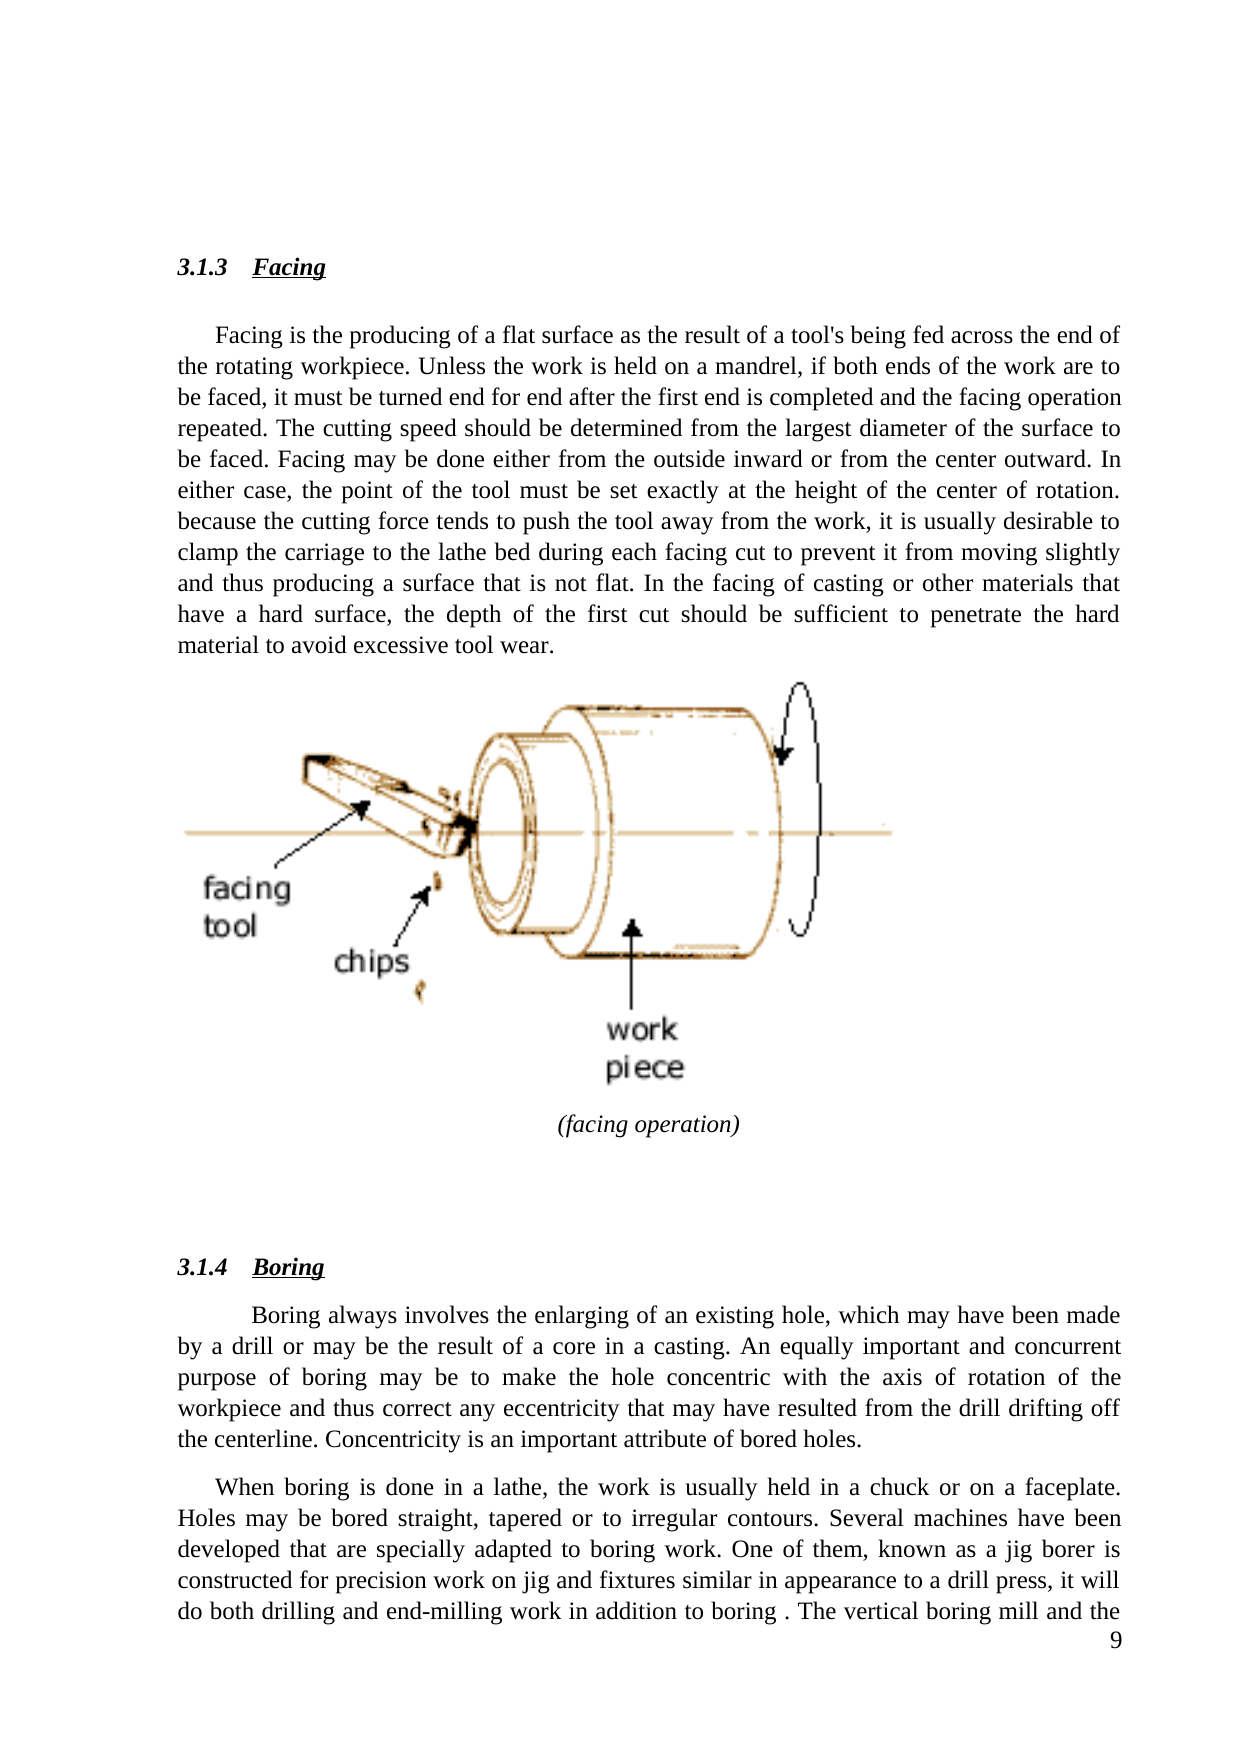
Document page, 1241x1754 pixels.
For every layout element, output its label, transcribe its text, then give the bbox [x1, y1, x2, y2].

picture [177, 678, 903, 1091]
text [177, 1472, 1122, 1624]
text Facing is the producing of a flat surface as the result of a tool's being fed across the end of the rotating workpiece. Unless the work is held on a mandrel, if both ends of the work are to be faced, it must be turned end for end after the first end is completed and the facing operation repeated. The cutting speed should be determined from the largest diameter of the surface to be faced. Facing may be done either from the outside inward or from the center outward. In either case, the point of the tool must be set exactly at the height of the center of rotation. because the cutting force tends to push the tool away from the work, it is usually desirable to clamp the carriage to the lathe bed during each facing cut to prevent it from moving slightly and thus producing a surface that is not flat. In the facing of casting or other materials that have a hard surface, the depth of the first cut should be sufficient to penetrate the hard material to avoid excessive tool wear. [177, 320, 1122, 659]
text (facing operation) [177, 1109, 1122, 1138]
list Facing [177, 252, 1122, 280]
list Boring [177, 1252, 1122, 1281]
text Boring always involves the enlarging of an existing hole, which may have been made by a drill or may be the result of a core in a casting. An equally important and concurrent purpose of boring may be to make the hole concentric with the axis of rotation of the workpiece and thus correct any eccentricity that may have resulted from the drill drifting off the centerline. Concentricity is an important attribute of bored holes. [177, 1300, 1122, 1453]
